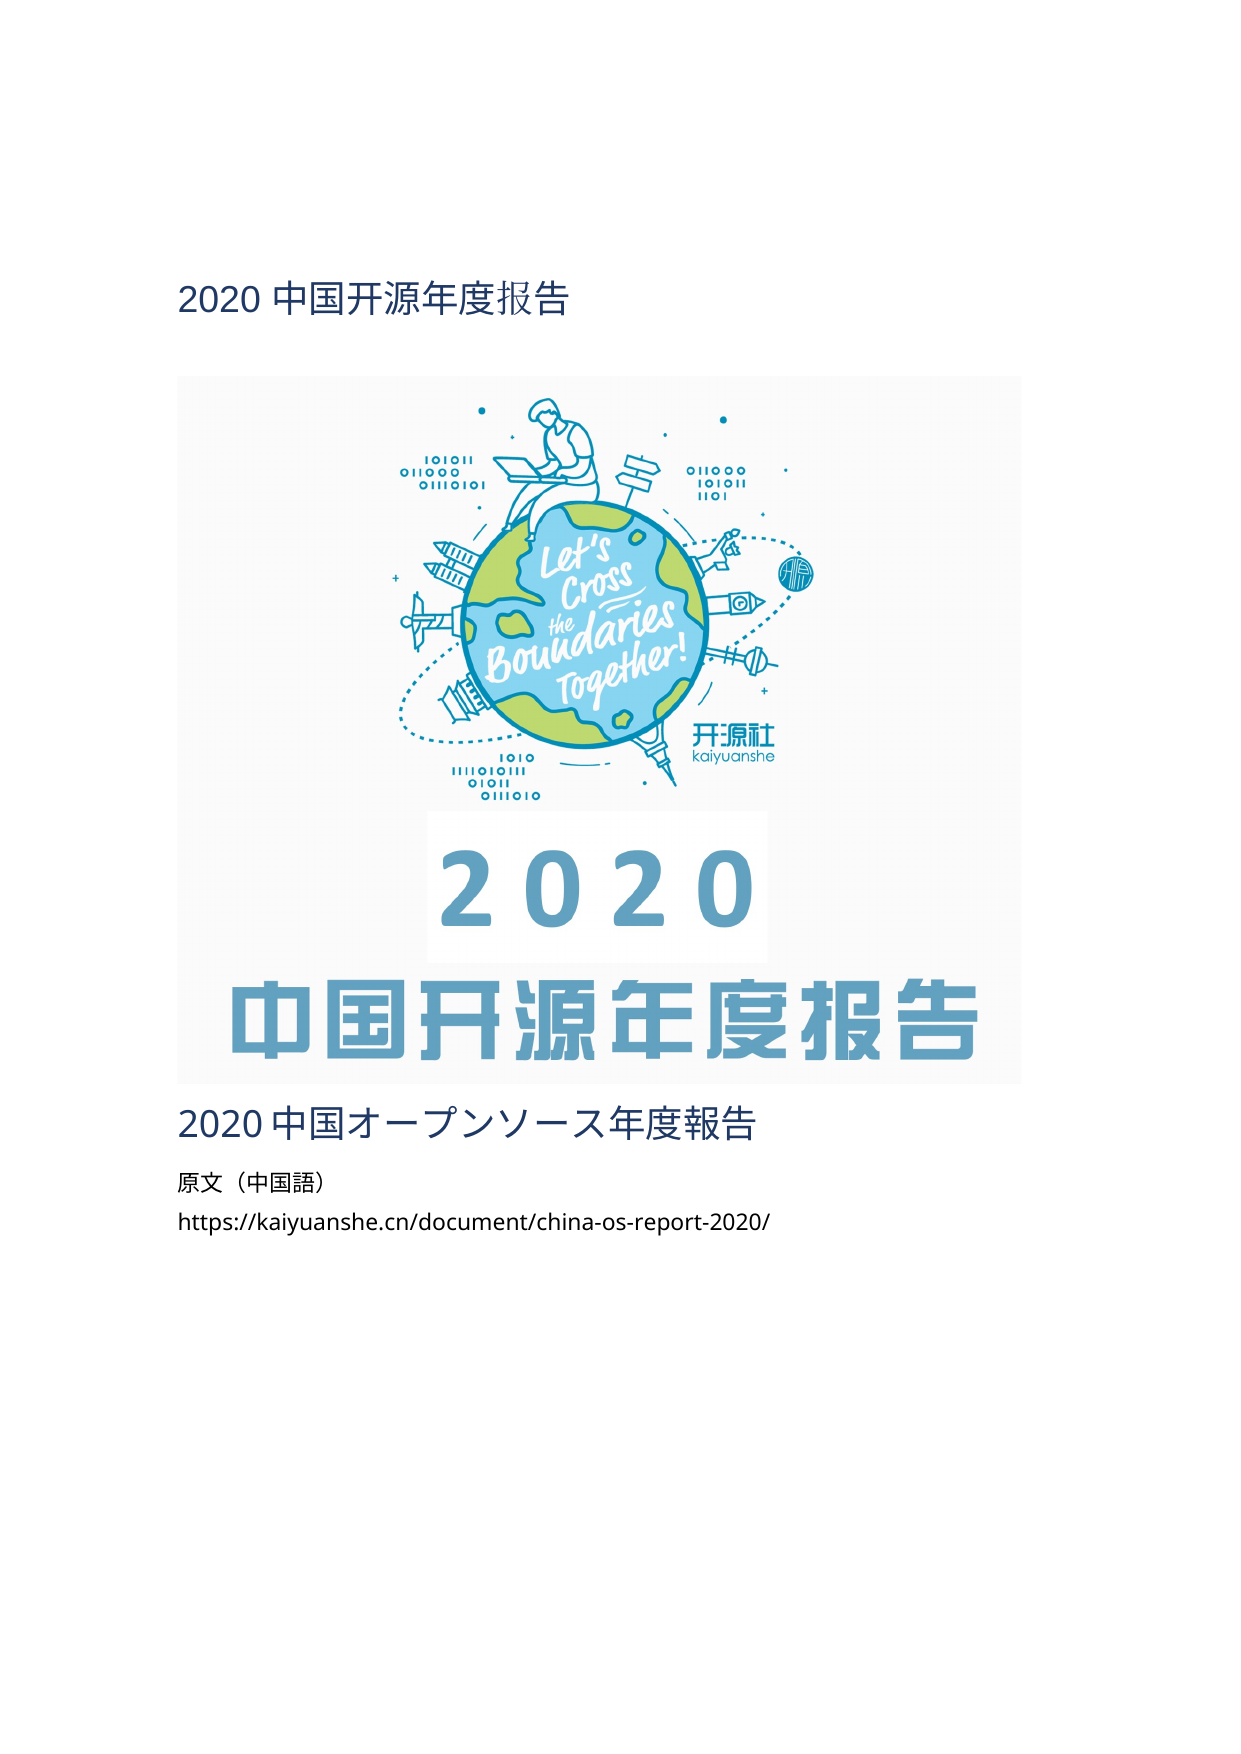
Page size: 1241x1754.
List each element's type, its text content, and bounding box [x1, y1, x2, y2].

text 原文（中国語） https://kaiyuanshe.cn/document/china-os-report-2020/ [177, 1163, 1063, 1241]
picture [177, 376, 1022, 1084]
